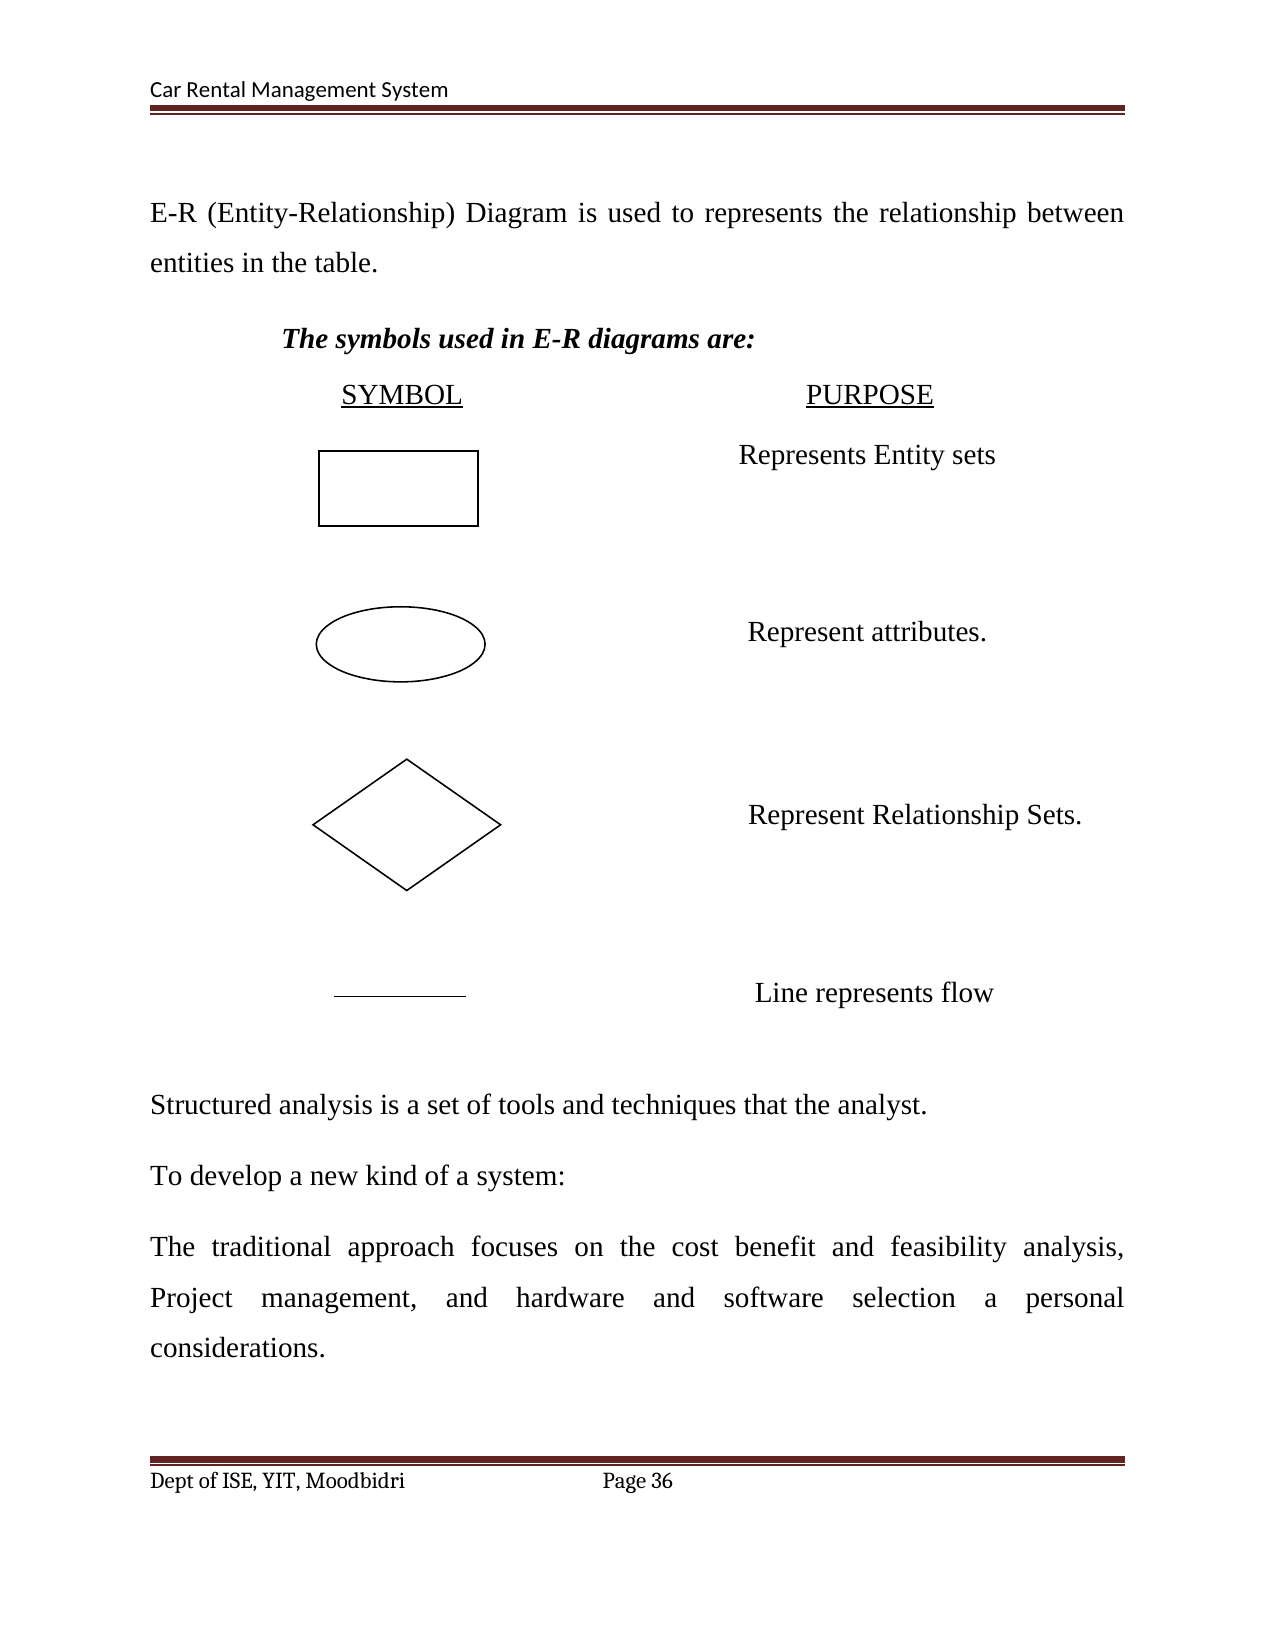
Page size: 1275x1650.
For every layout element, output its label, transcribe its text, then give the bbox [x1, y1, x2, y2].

text The traditional approach focuses on the cost benefit and feasibility analysis, Project management, and hardware and software selection a personal considerations. [150, 1229, 1125, 1363]
text E-R (Entity-Relationship) Diagram is used to represents the relationship between entities in the table. [150, 195, 1125, 279]
text Represent attributes. [456, 614, 1125, 647]
text Represent Relationship Sets. [675, 797, 1125, 831]
text Represent attributes. [150, 614, 345, 647]
text Represents Entity sets [150, 437, 1125, 470]
text SYMBOL PURPOSE [150, 377, 1125, 411]
text The symbols used in E-R diagrams are: [262, 321, 1125, 354]
text To develop a new kind of a system: [150, 1158, 1125, 1192]
text Line represents flow [150, 975, 1125, 1008]
text Structured analysis is a set of tools and techniques that the analyst. [150, 1087, 1125, 1121]
